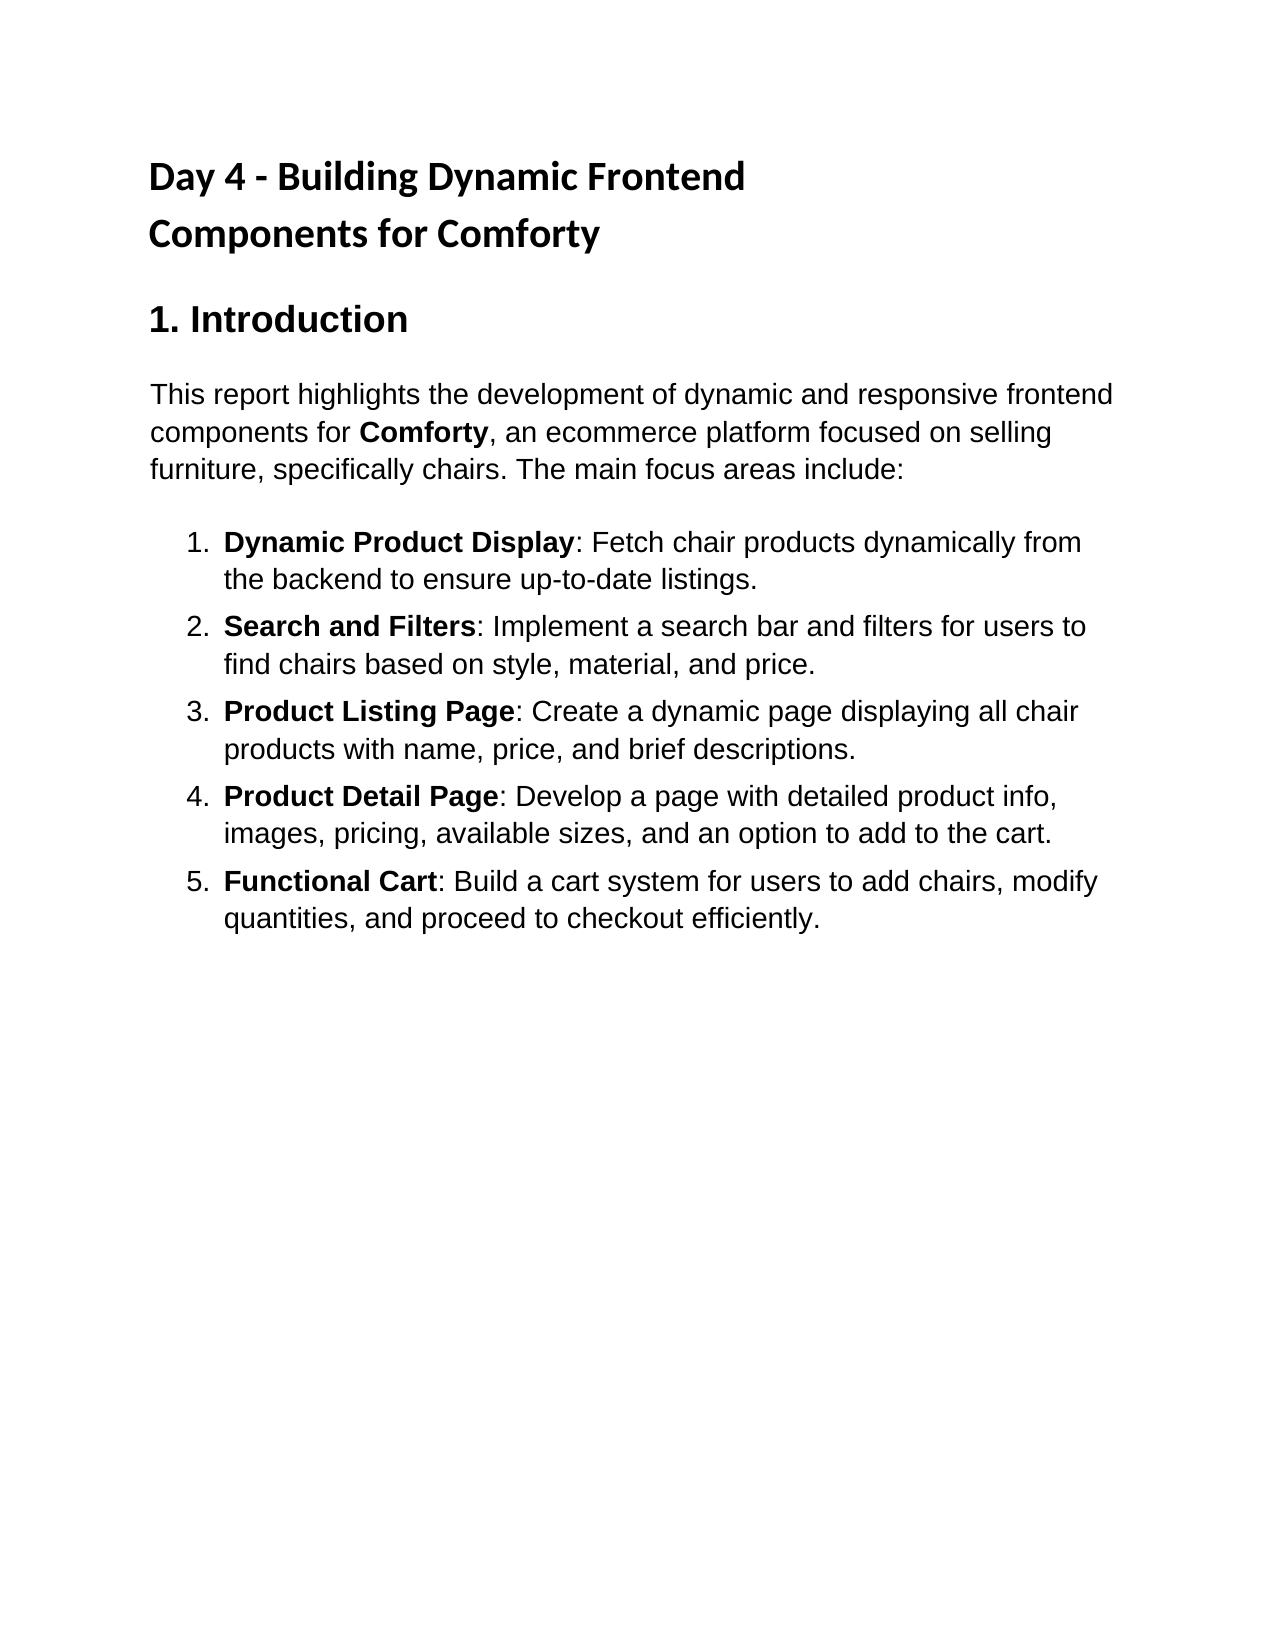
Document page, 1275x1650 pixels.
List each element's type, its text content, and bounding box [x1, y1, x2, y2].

text Components for Comforty [148, 207, 1130, 258]
list Functional Cart: Build a cart system for users to add chairs, modify quantities, and proceed to checkout efficiently. [186, 864, 1127, 935]
list Search and Filters: Implement a search bar and filters for users to find chairs based on style, material, and price. [186, 609, 1127, 681]
list Product Detail Page: Develop a page with detailed product info, images, pricing, available sizes, and an option to add to the cart. [186, 779, 1127, 850]
list Dynamic Product Display: Fetch chair products dynamically from the backend to ensure up-to-date listings. [186, 525, 1127, 596]
subtitle Introduction [148, 297, 1130, 340]
text Day 4 - Building Dynamic Frontend [148, 150, 1130, 201]
text This report highlights the development of dynamic and responsive frontend components for Comforty, an ecommerce platform focused on selling furniture, specifically chairs. The main focus areas include: [150, 377, 1127, 486]
list Product Listing Page: Create a dynamic page displaying all chair products with name, price, and brief descriptions. [186, 694, 1127, 765]
